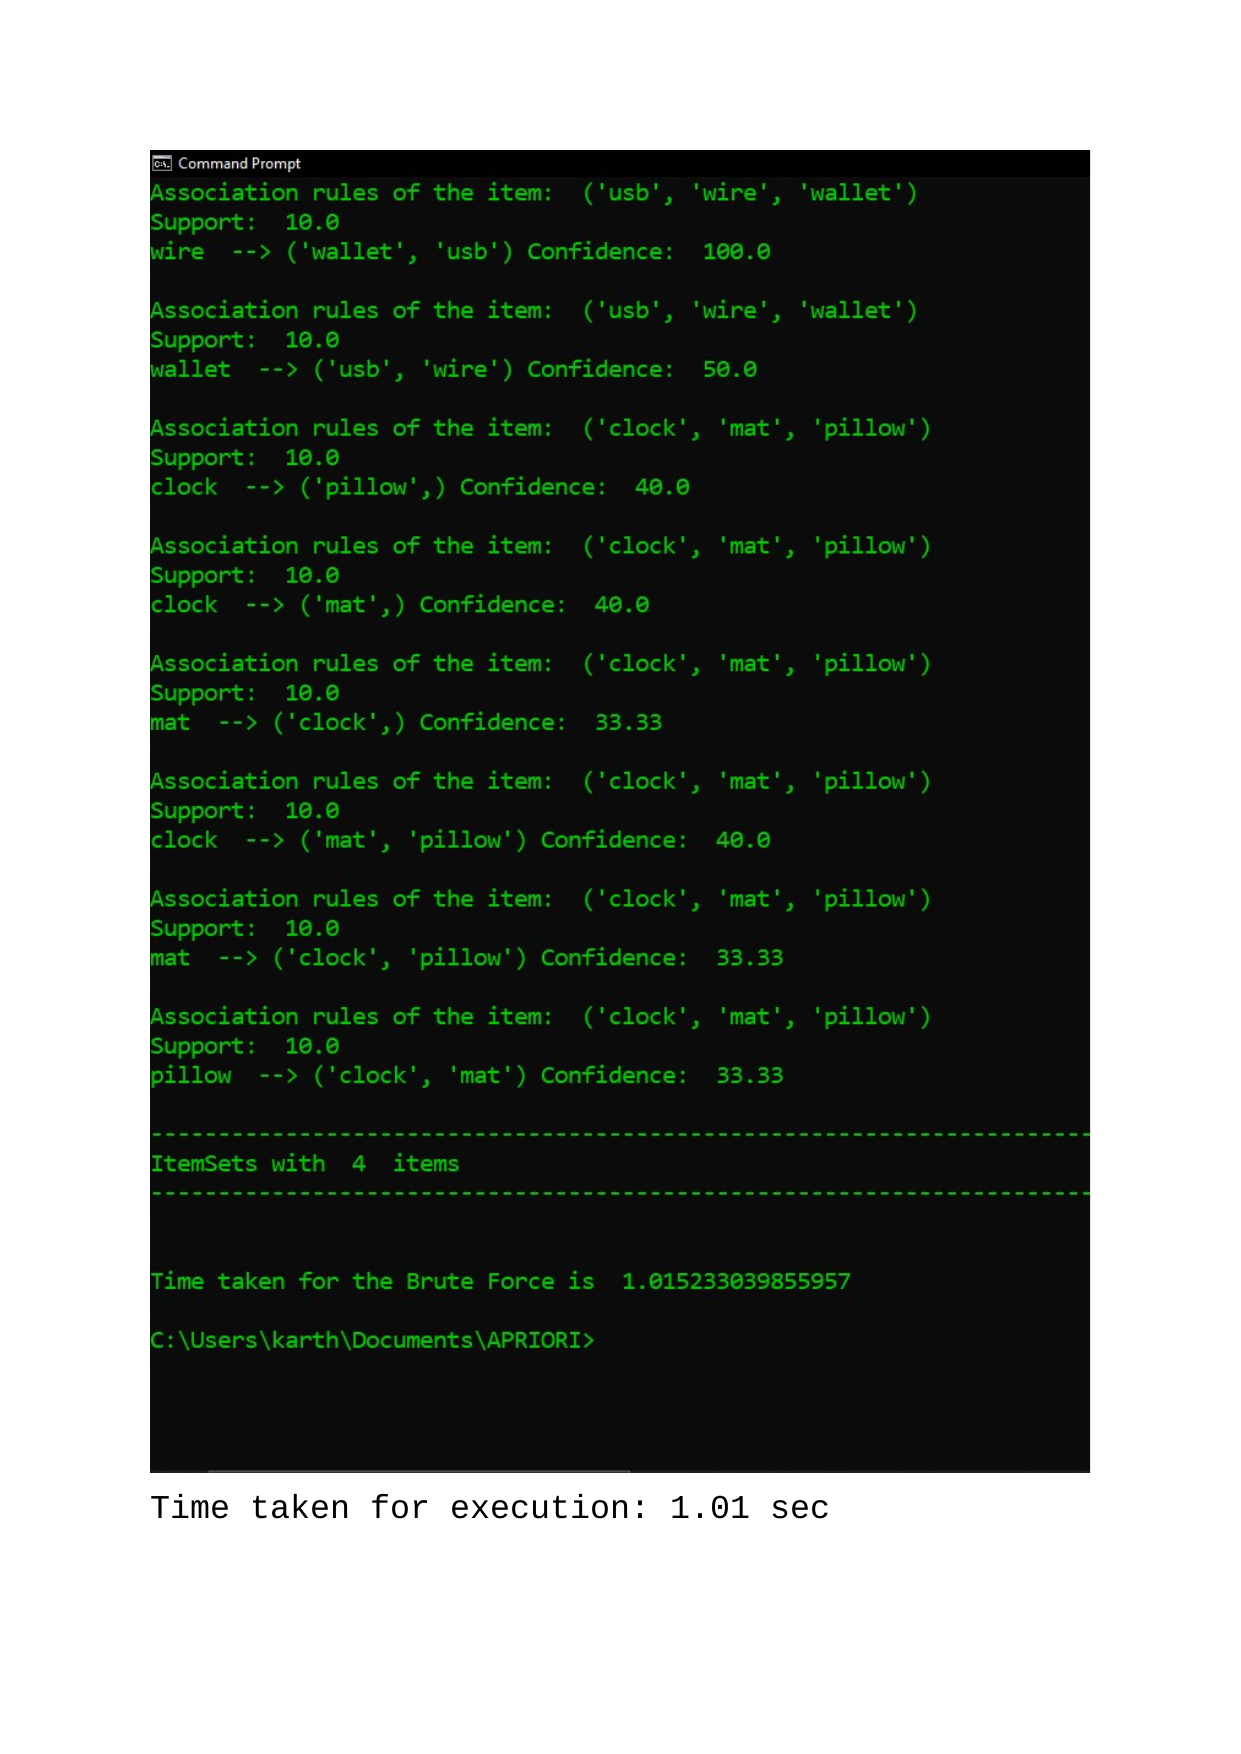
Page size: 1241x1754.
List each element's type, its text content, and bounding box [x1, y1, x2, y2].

picture [150, 150, 1091, 1473]
text Time taken for execution: 1.01 sec [150, 1491, 1090, 1529]
